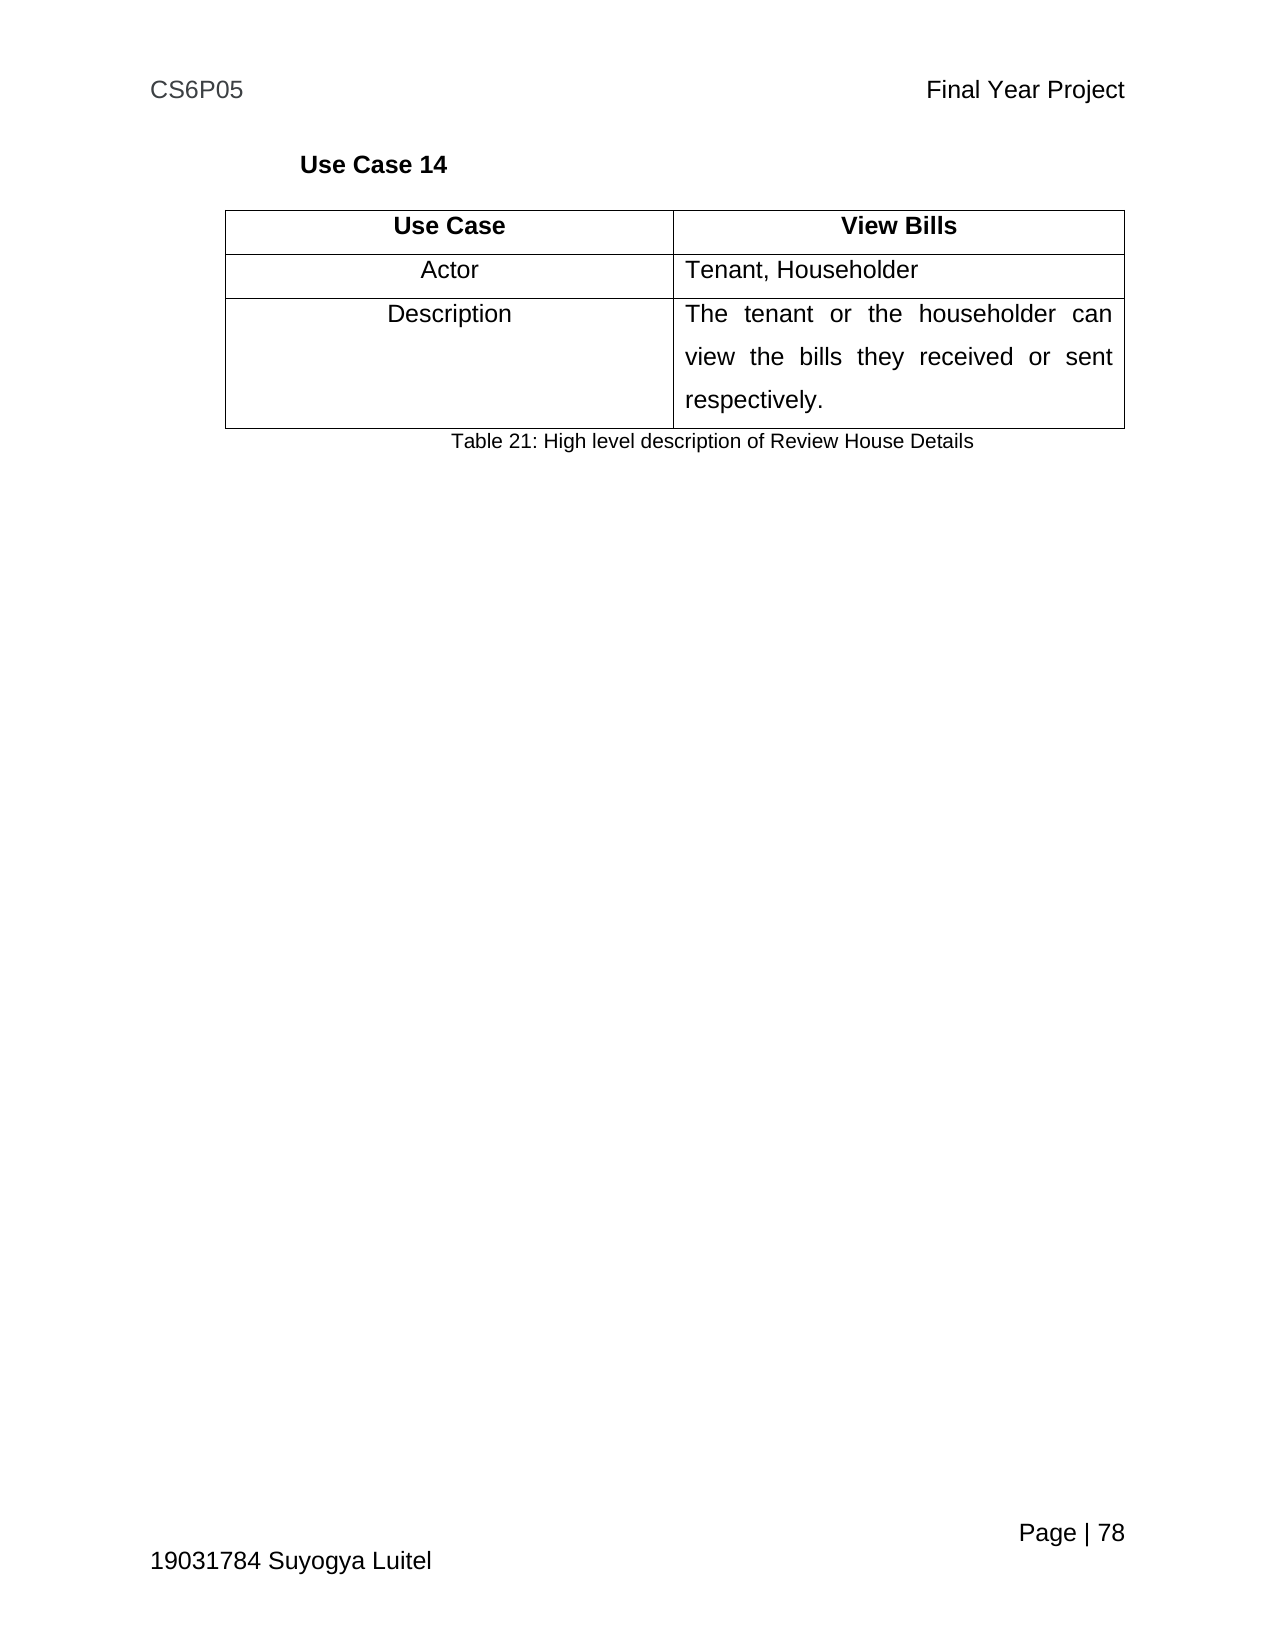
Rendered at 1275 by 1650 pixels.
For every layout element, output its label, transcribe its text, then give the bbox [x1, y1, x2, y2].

text Table 21: High level description of Review House Details [225, 429, 1125, 453]
table_cell Tenant, Householder [674, 255, 1124, 298]
table_cell Description [226, 299, 673, 428]
table_cell Actor [226, 255, 673, 298]
table_header View Bills [674, 211, 1124, 254]
table_cell The tenant or the householder can view the bills they received or sent respectively. [674, 299, 1124, 428]
text Use Case 14 [225, 150, 1125, 179]
table_header Use Case [226, 211, 673, 254]
